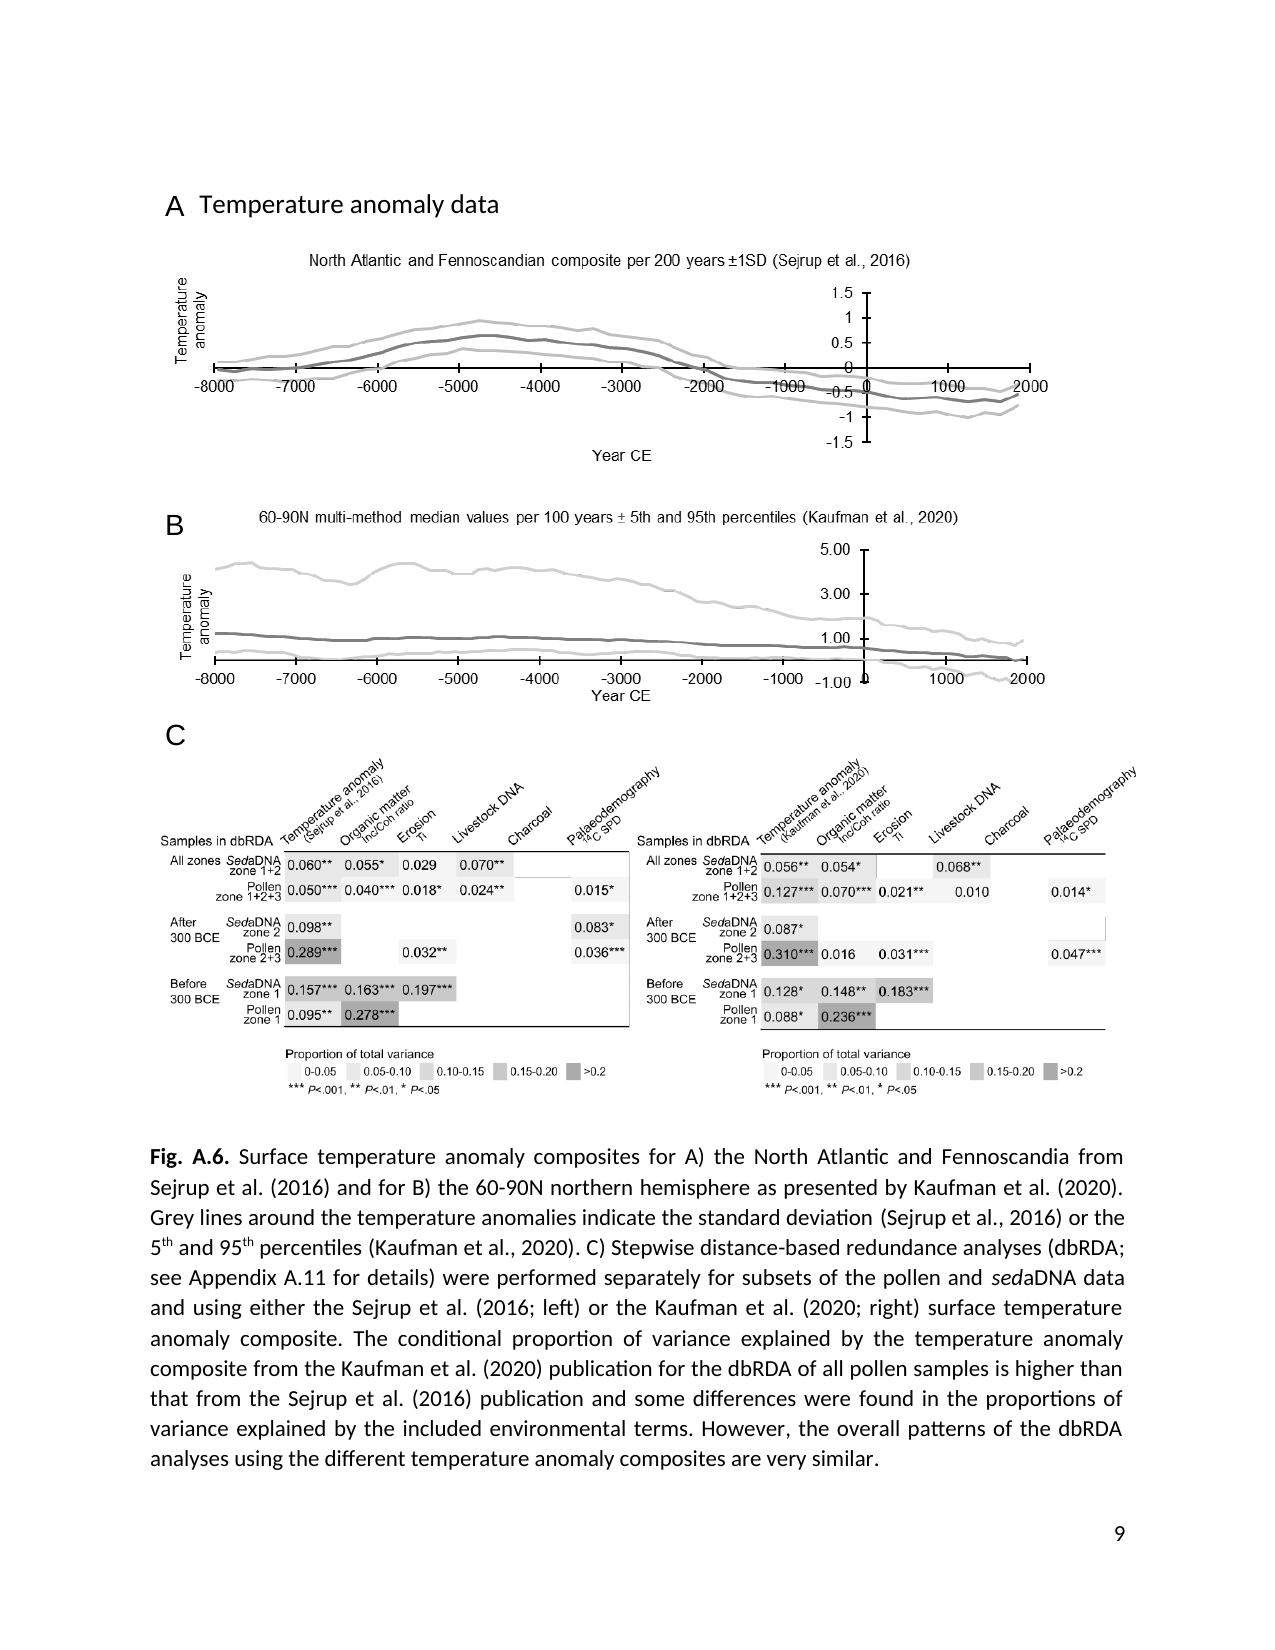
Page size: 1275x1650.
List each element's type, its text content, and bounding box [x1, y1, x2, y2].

picture [150, 235, 1068, 467]
picture [150, 758, 1147, 1095]
picture [150, 498, 1066, 714]
subtitle A.6. Temperature anomaly data [192, 187, 1125, 221]
text Fig. A.6. Surface temperature anomaly composites for A) the North Atlantic and Fennoscandia from Sejrup et al. (2016) and for B) the 60-90N northern hemisphere as presented by Kaufman et al. (2020). Grey lines around the temperature anomalies indicate the standard deviation (Sejrup et al., 2016) or the 5th and 95th percentiles (Kaufman et al., 2020). C) Stepwise distance-based redundance analyses (dbRDA; see Appendix A.11 for details) were performed separately for subsets of the pollen and sedaDNA data and using either the Sejrup et al. (2016; left) or the Kaufman et al. (2020; right) surface temperature anomaly composite. The conditional proportion of variance explained by the temperature anomaly composite from the Kaufman et al. (2020) publication for the dbRDA of all pollen samples is higher than that from the Sejrup et al. (2016) publication and some differences were found in the proportions of variance explained by the included environmental terms. However, the overall patterns of the dbRDA analyses using the different temperature anomaly composites are very similar. [150, 1142, 1125, 1473]
